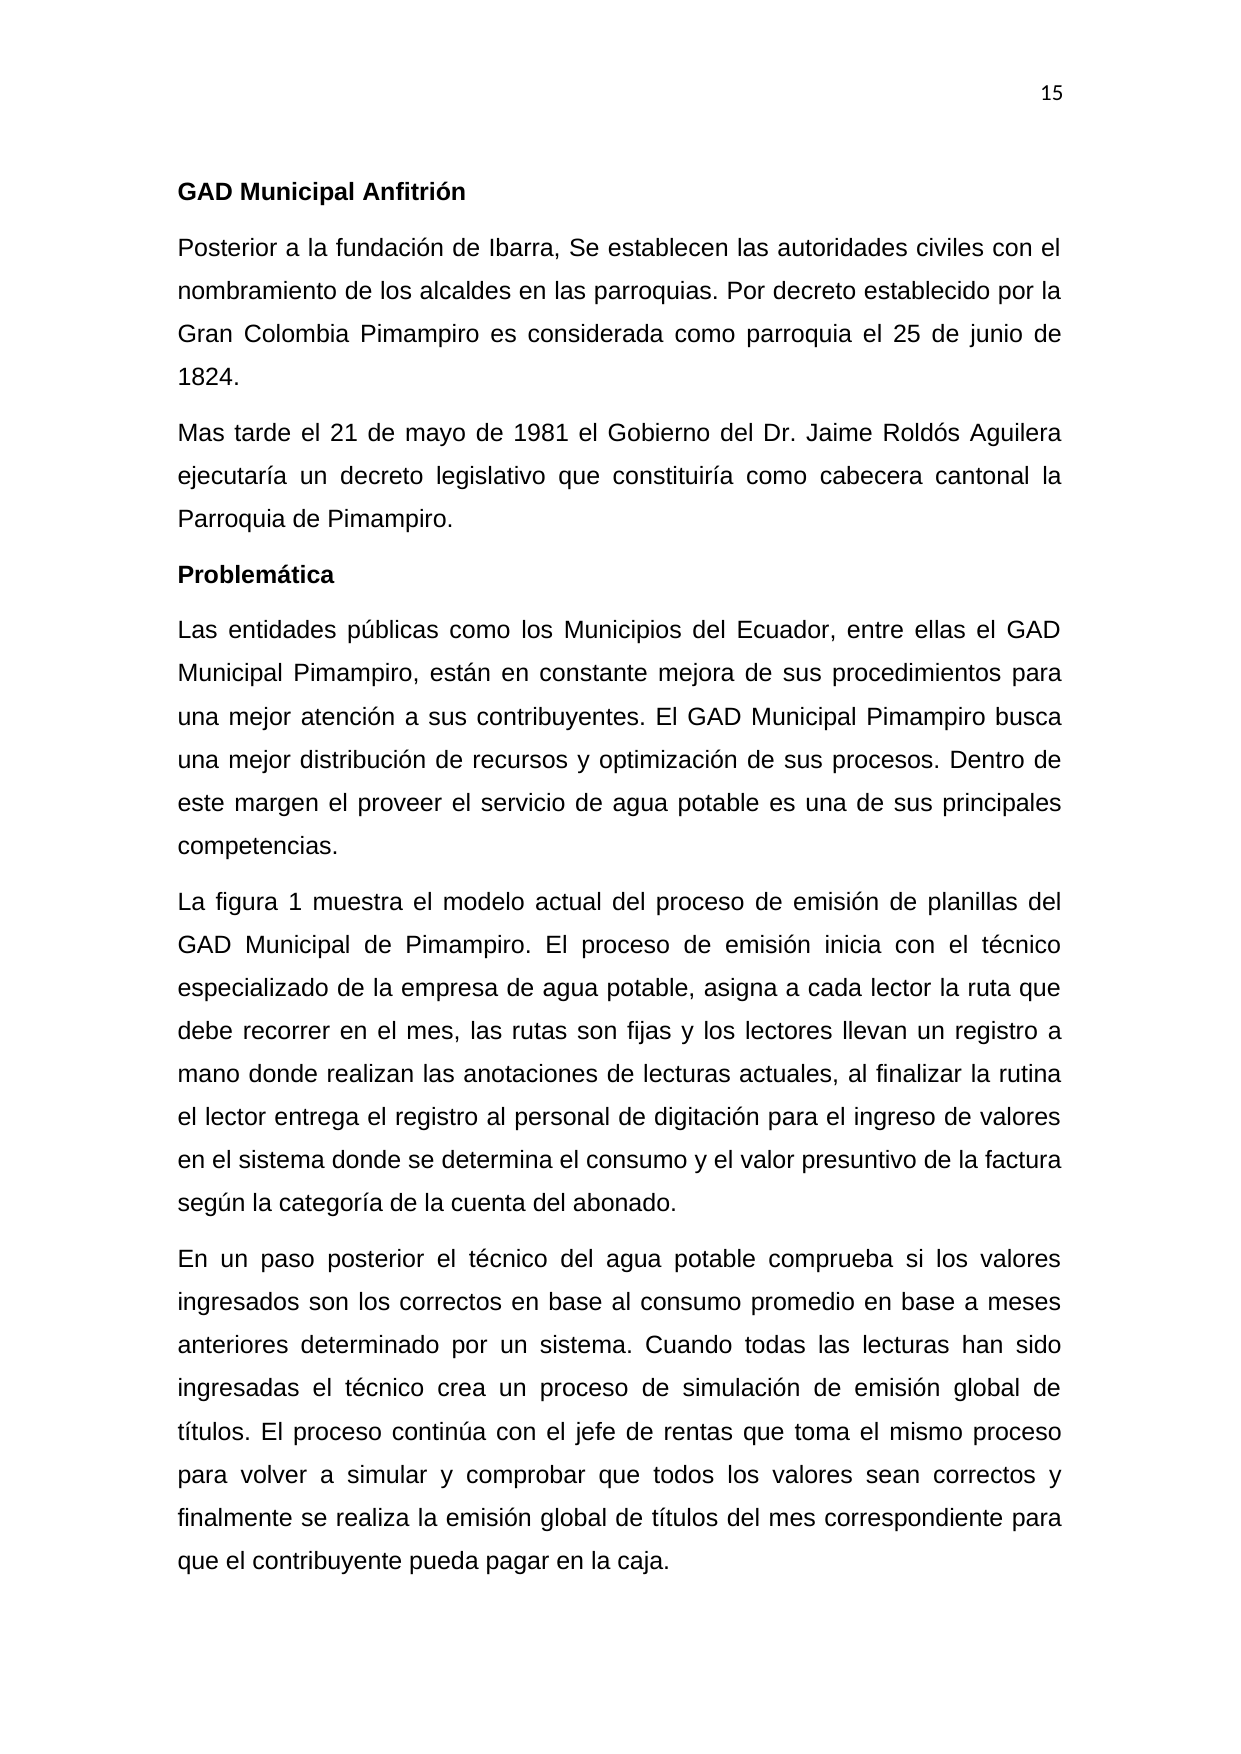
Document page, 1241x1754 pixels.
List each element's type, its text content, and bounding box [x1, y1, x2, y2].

text En un paso posterior el técnico del agua potable comprueba si los valores ingresados son los correctos en base al consumo promedio en base a meses anteriores determinado por un sistema. Cuando todas las lecturas han sido ingresadas el técnico crea un proceso de simulación de emisión global de títulos. El proceso continúa con el jefe de rentas que toma el mismo proceso para volver a simular y comprobar que todos los valores sean correctos y finalmente se realiza la emisión global de títulos del mes correspondiente para que el contribuyente pueda pagar en la caja. [177, 1244, 1063, 1575]
subtitle GAD Municipal Anfitrión [177, 177, 1063, 206]
subtitle Problemática [177, 560, 1063, 588]
text Mas tarde el 21 de mayo de 1981 el Gobierno del Dr. Jaime Roldós Aguilera ejecutaría un decreto legislativo que constituiría como cabecera cantonal la Parroquia de Pimampiro. [177, 418, 1063, 533]
text Las entidades públicas como los Municipios del Ecuador, entre ellas el GAD Municipal Pimampiro, están en constante mejora de sus procedimientos para una mejor atención a sus contribuyentes. El GAD Municipal Pimampiro busca una mejor distribución de recursos y optimización de sus procesos. Dentro de este margen el proveer el servicio de agua potable es una de sus principales competencias. [177, 615, 1063, 860]
text Posterior a la fundación de Ibarra, Se establecen las autoridades civiles con el nombramiento de los alcaldes en las parroquias. Por decreto establecido por la Gran Colombia Pimampiro es considerada como parroquia el 25 de junio de 1824. [177, 233, 1063, 391]
text La figura 1 muestra el modelo actual del proceso de emisión de planillas del GAD Municipal de Pimampiro. El proceso de emisión inicia con el técnico especializado de la empresa de agua potable, asigna a cada lector la ruta que debe recorrer en el mes, las rutas son fijas y los lectores llevan un registro a mano donde realizan las anotaciones de lecturas actuales, al finalizar la rutina el lector entrega el registro al personal de digitación para el ingreso de valores en el sistema donde se determina el consumo y el valor presuntivo de la factura según la categoría de la cuenta del abonado. [177, 887, 1063, 1217]
